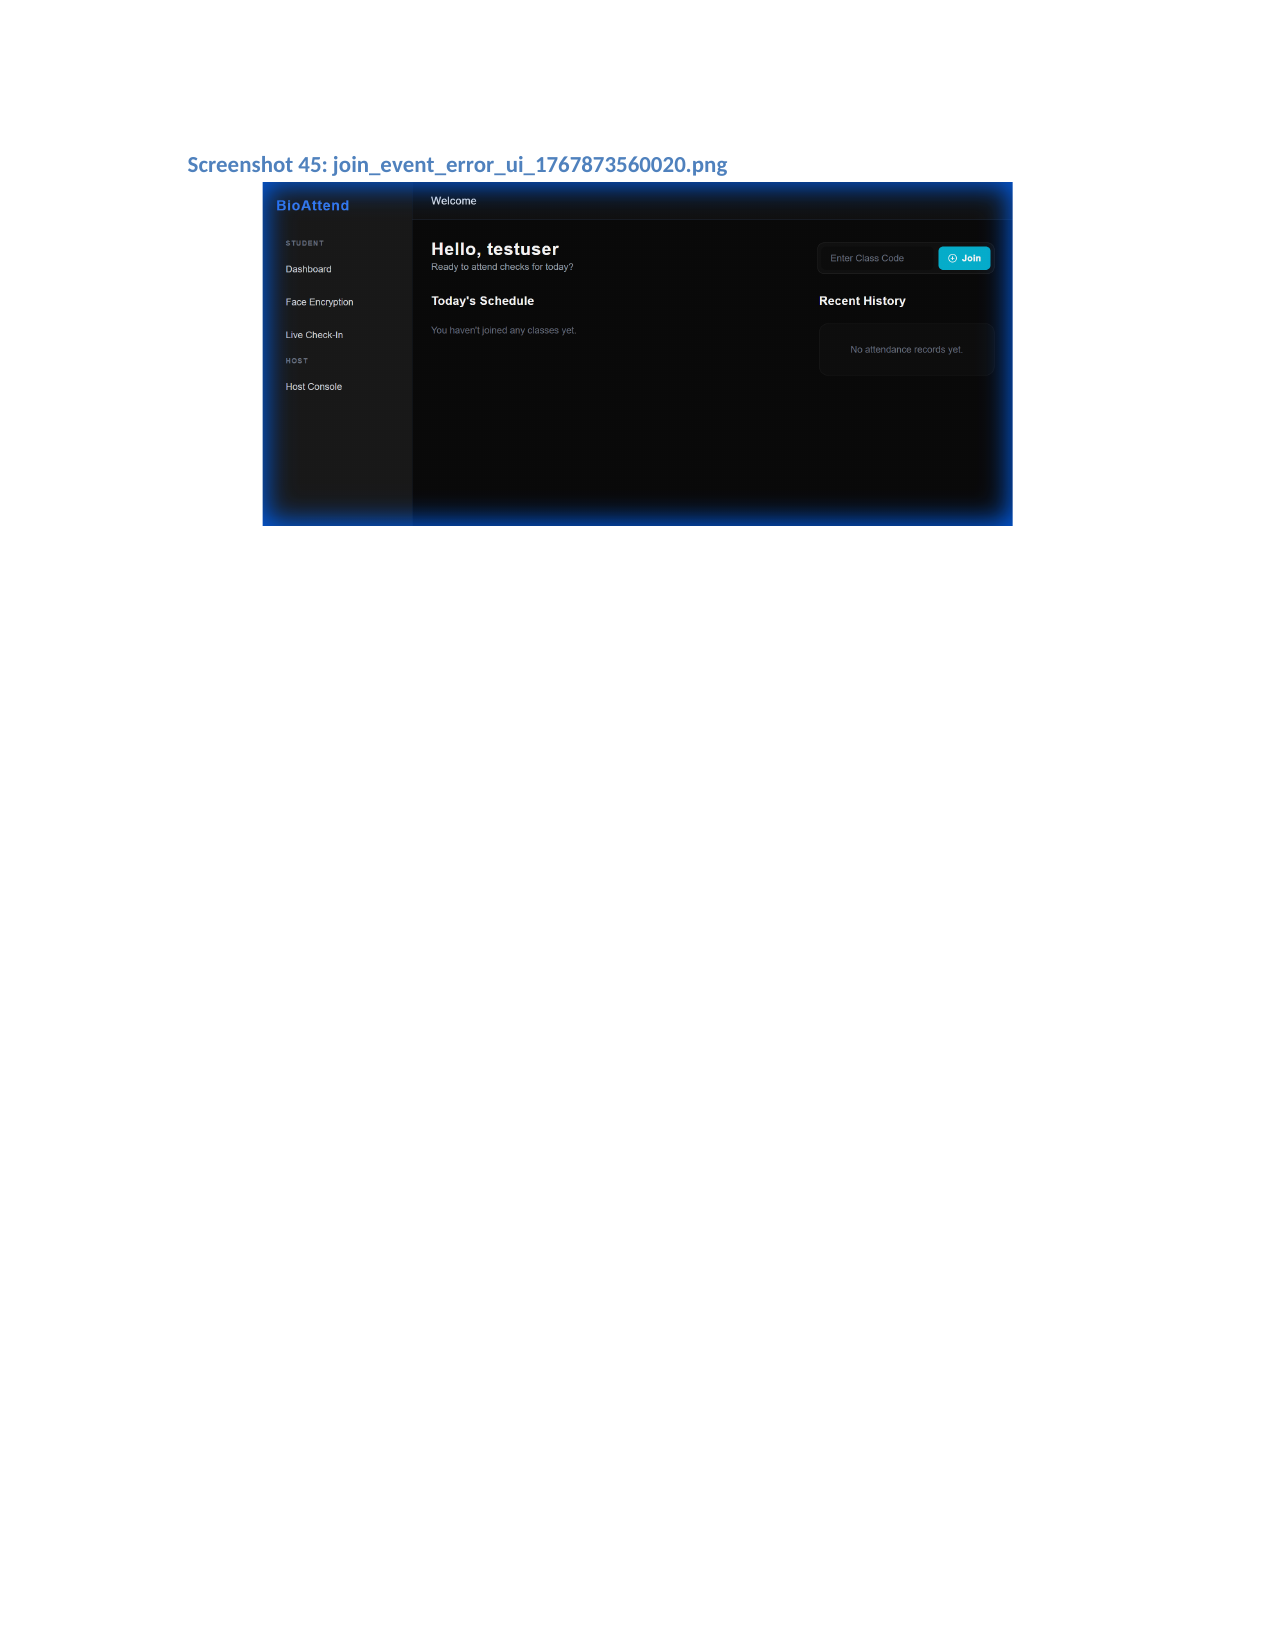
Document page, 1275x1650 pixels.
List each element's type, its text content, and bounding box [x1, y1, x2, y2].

subtitle Screenshot 45: join_event_error_ui_1767873560020.png [187, 150, 1087, 178]
picture [262, 182, 1013, 526]
